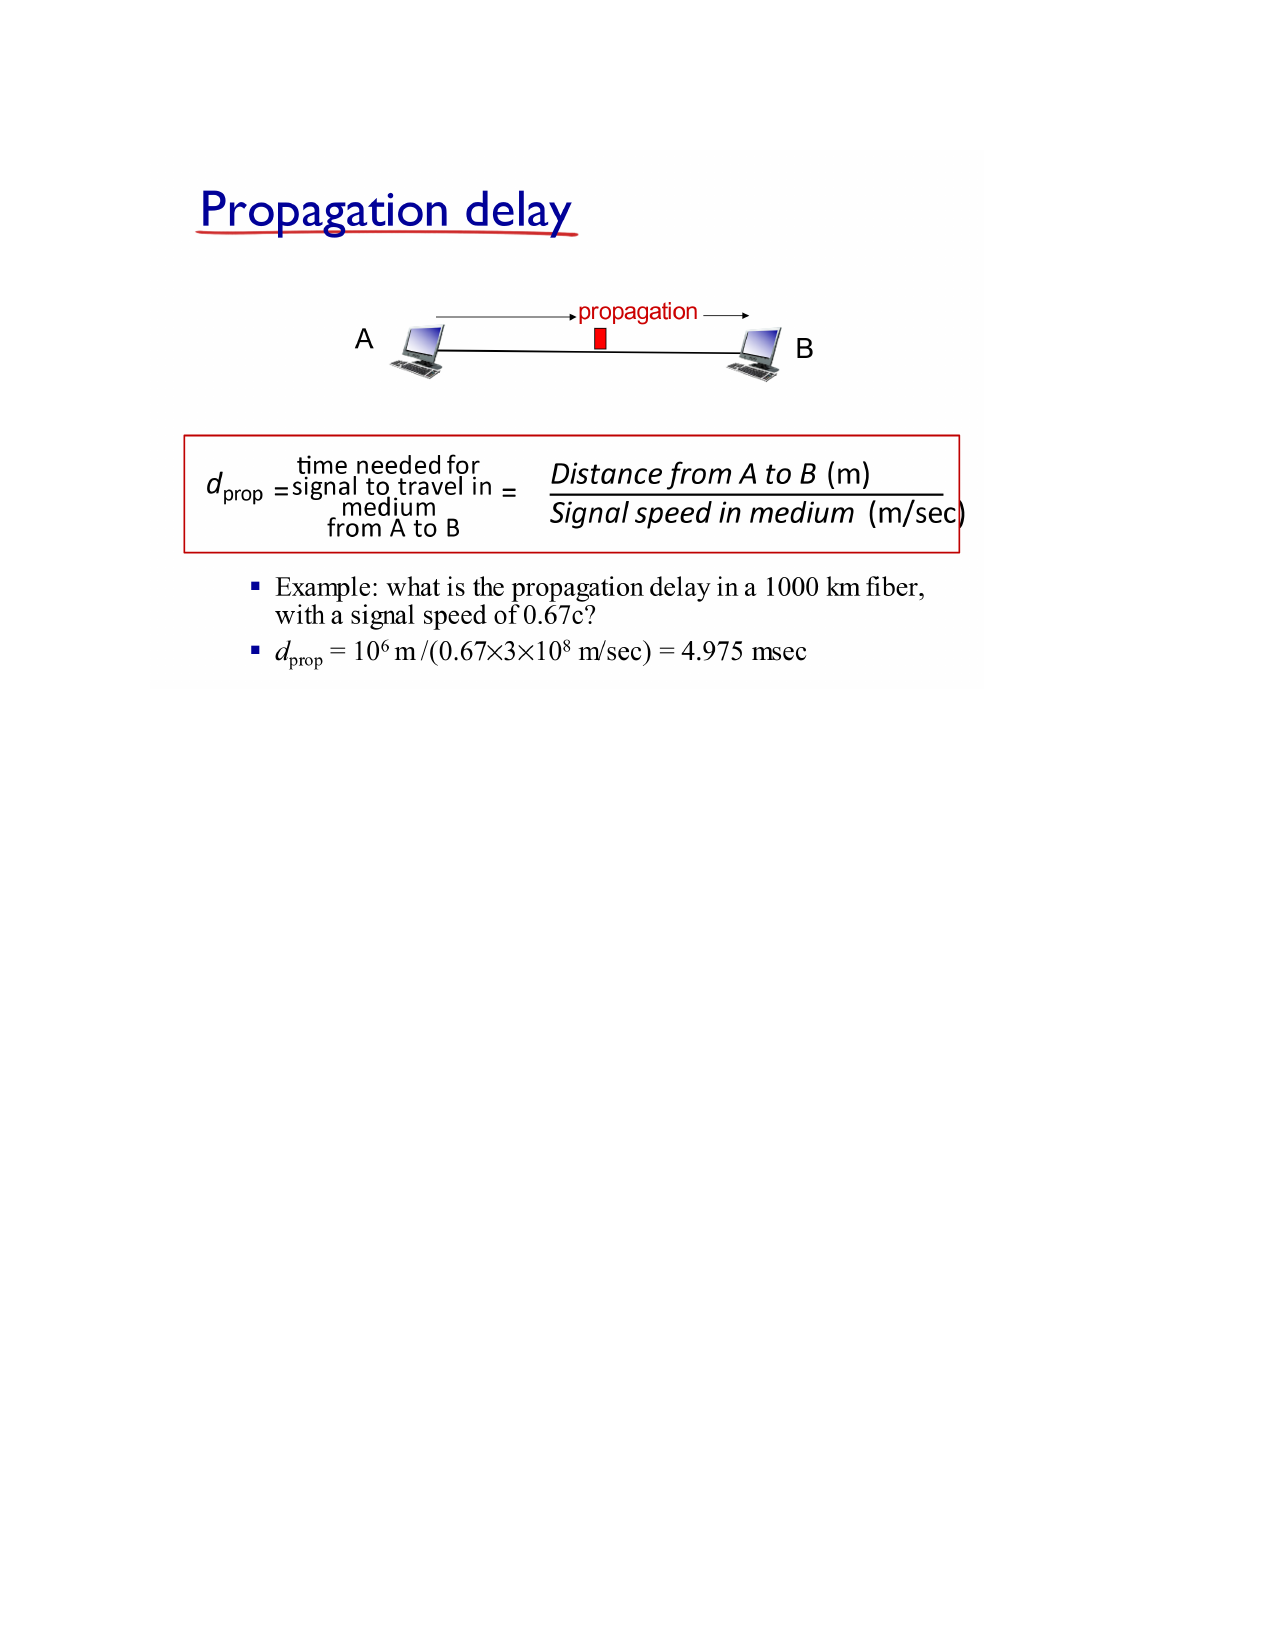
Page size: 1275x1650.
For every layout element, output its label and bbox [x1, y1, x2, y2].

picture [150, 150, 985, 689]
